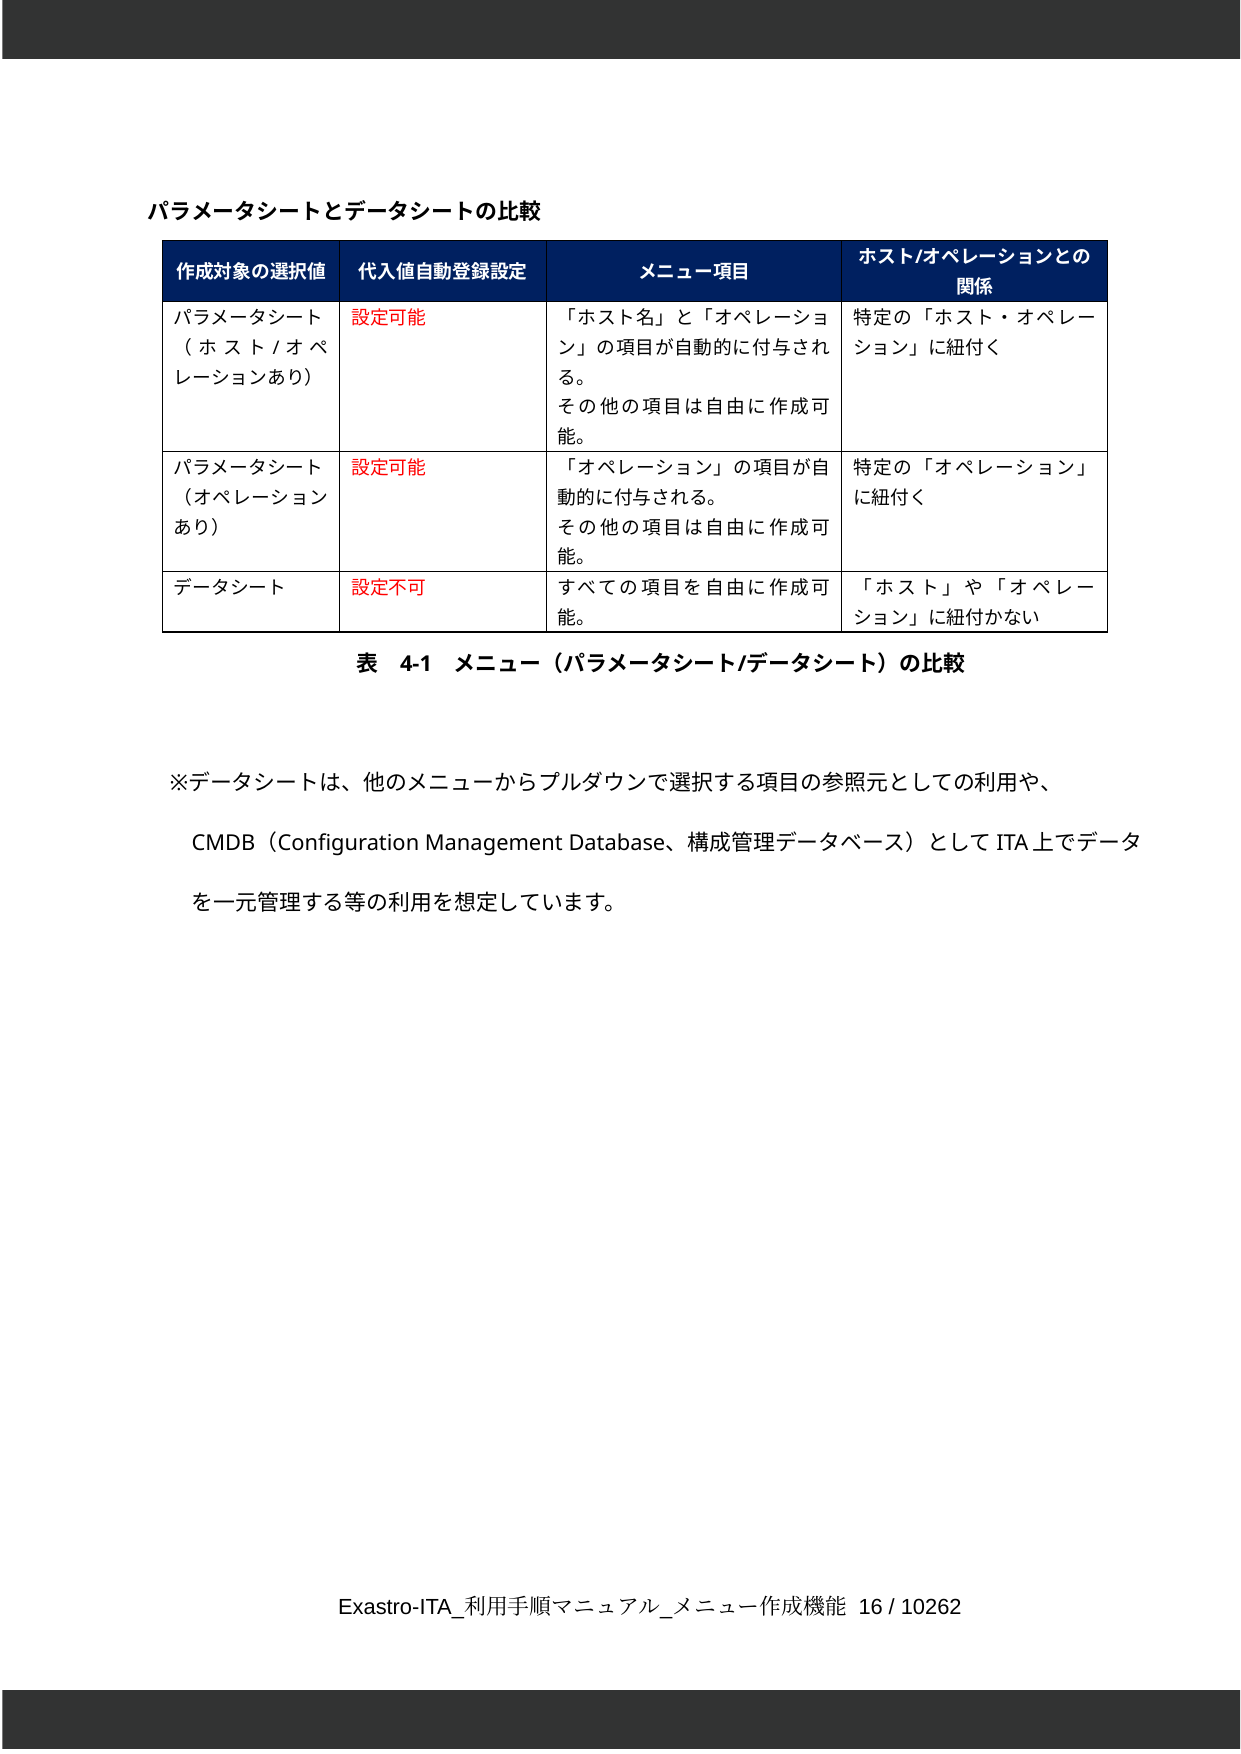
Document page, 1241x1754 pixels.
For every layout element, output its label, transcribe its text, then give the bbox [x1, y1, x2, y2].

table_header 代入値自動登録設定 [340, 241, 546, 301]
text パラメータシートとデータシートの比較 [148, 180, 1152, 240]
table_cell 設定可能 [340, 302, 546, 451]
table_cell 特定の「ホスト・オペレーション」に紐付く [842, 302, 1107, 451]
table_cell 特定の「オペレーション」に紐付く [842, 452, 1107, 571]
table_cell パラメータシート （ホスト/オペレーションあり） [163, 302, 339, 451]
table_cell 設定可能 [340, 452, 546, 571]
text ※データシートは、他のメニューからプルダウンで選択する項目の参照元としての利用や、CMDB（Configuration Management Database、構成管理データベース）としてITA上でデータを一元管理する等の利用を想定しています。 [169, 752, 1152, 930]
picture [2, 0, 1241, 59]
table_cell 「ホスト」や「オペレーション」に紐付かない [842, 572, 1107, 631]
table_header メニュー項目 [547, 241, 841, 301]
table_cell データシート [163, 572, 339, 631]
table_header ホスト/オペレーションとの関係 [842, 241, 1107, 301]
table_cell 「ホスト名」と「オペレーション」の項目が自動的に付与される。 その他の項目は自由に作成可能。 [547, 302, 841, 451]
table_cell すべての項目を自由に作成可能。 [547, 572, 841, 631]
picture [2, 1690, 1241, 1749]
table_cell パラメータシート （オペレーションあり） [163, 452, 339, 571]
table_header 作成対象の選択値 [163, 241, 339, 301]
table_cell 「オペレーション」の項目が自動的に付与される。 その他の項目は自由に作成可能。 [547, 452, 841, 571]
text 表 4-1 メニュー（パラメータシート/データシート）の比較 [169, 632, 1152, 692]
table_cell 設定不可 [340, 572, 546, 631]
